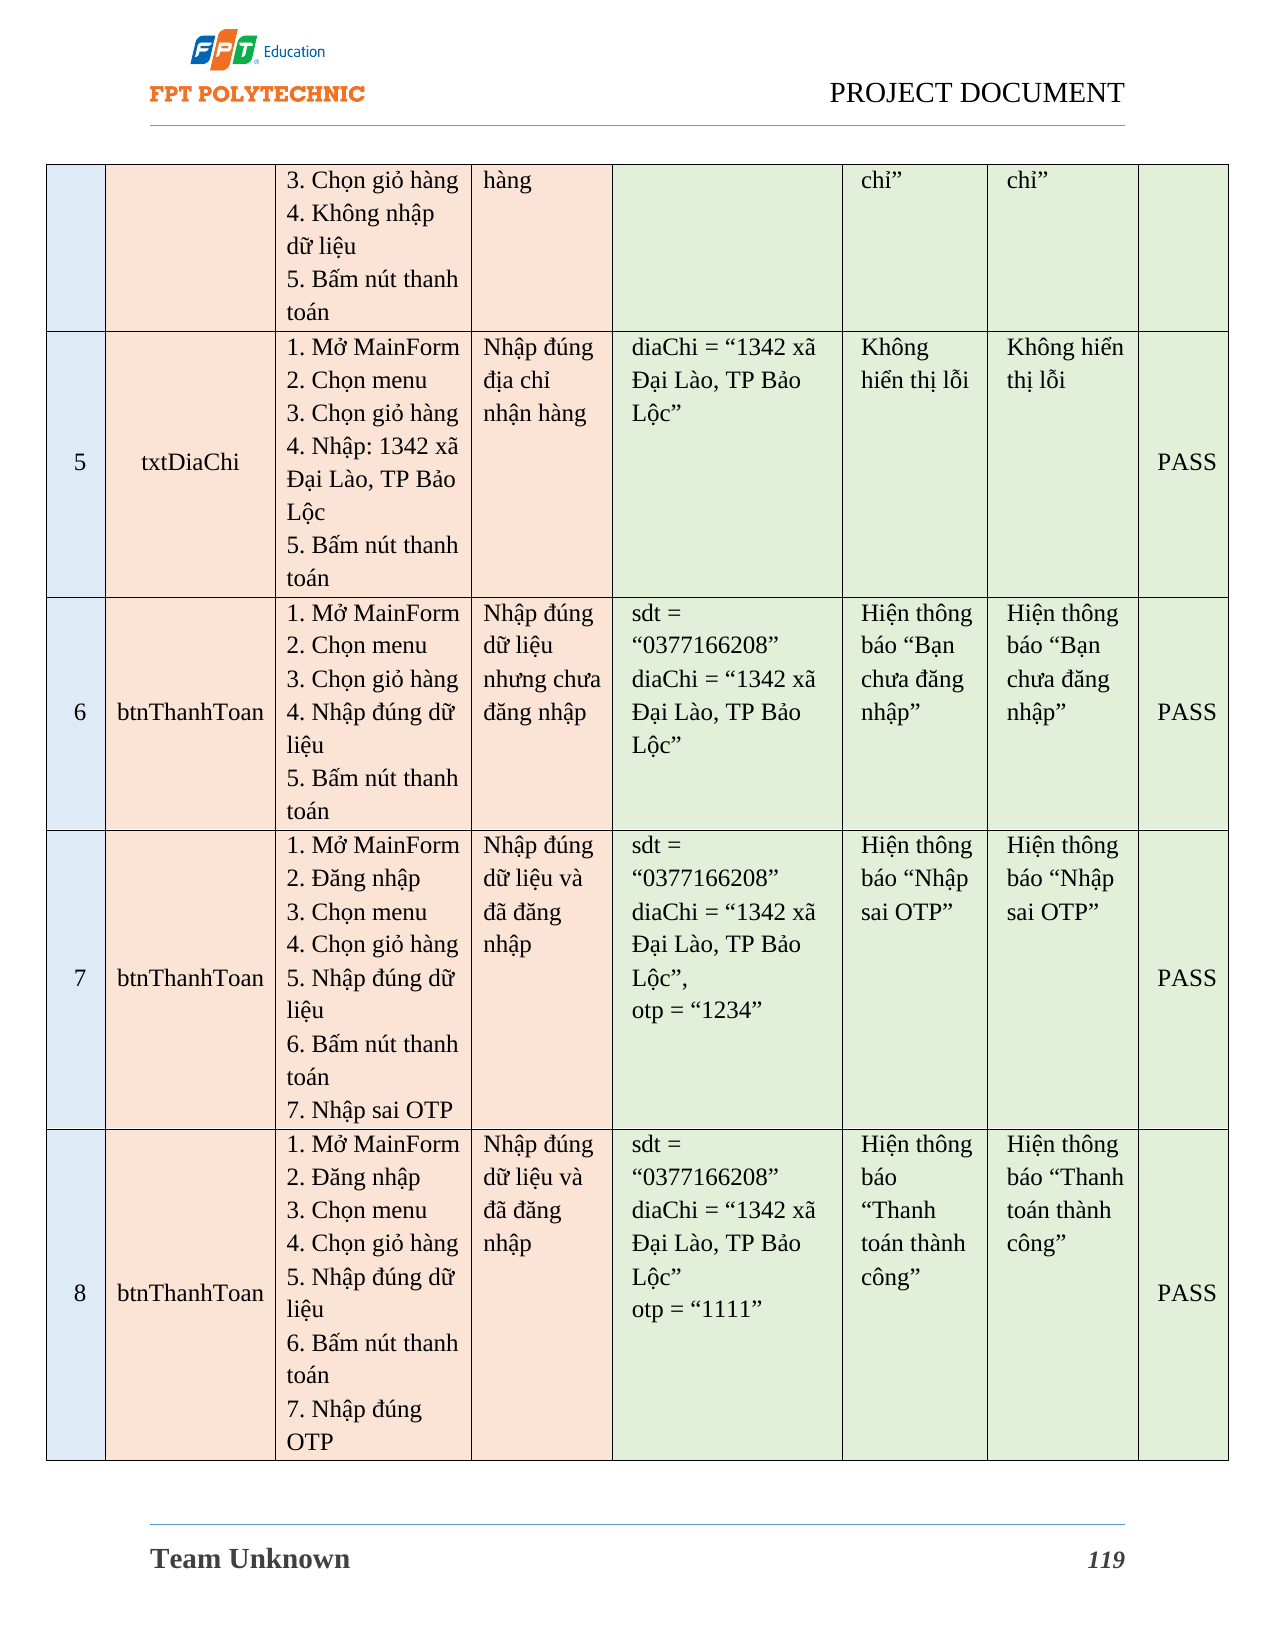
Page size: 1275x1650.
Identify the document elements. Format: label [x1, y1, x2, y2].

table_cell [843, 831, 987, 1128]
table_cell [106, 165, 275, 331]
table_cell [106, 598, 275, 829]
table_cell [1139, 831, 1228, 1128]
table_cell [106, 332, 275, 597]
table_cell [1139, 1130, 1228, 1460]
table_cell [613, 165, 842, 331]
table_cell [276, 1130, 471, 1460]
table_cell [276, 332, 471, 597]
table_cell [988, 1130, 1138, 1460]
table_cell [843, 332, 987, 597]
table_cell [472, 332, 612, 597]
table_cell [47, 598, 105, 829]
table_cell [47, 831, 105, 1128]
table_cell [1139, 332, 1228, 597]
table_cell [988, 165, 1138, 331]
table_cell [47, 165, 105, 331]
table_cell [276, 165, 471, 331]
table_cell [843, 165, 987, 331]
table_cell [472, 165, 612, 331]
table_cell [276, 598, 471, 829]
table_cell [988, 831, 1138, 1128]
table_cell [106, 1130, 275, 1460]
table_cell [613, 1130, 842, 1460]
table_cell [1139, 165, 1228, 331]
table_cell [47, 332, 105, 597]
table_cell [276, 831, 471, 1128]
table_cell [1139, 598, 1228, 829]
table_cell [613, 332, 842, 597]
picture [150, 29, 365, 102]
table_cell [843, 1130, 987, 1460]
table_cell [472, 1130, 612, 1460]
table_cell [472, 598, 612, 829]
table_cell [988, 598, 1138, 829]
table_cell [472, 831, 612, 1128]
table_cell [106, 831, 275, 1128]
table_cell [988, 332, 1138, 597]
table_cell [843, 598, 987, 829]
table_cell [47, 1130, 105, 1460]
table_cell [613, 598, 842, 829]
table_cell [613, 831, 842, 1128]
